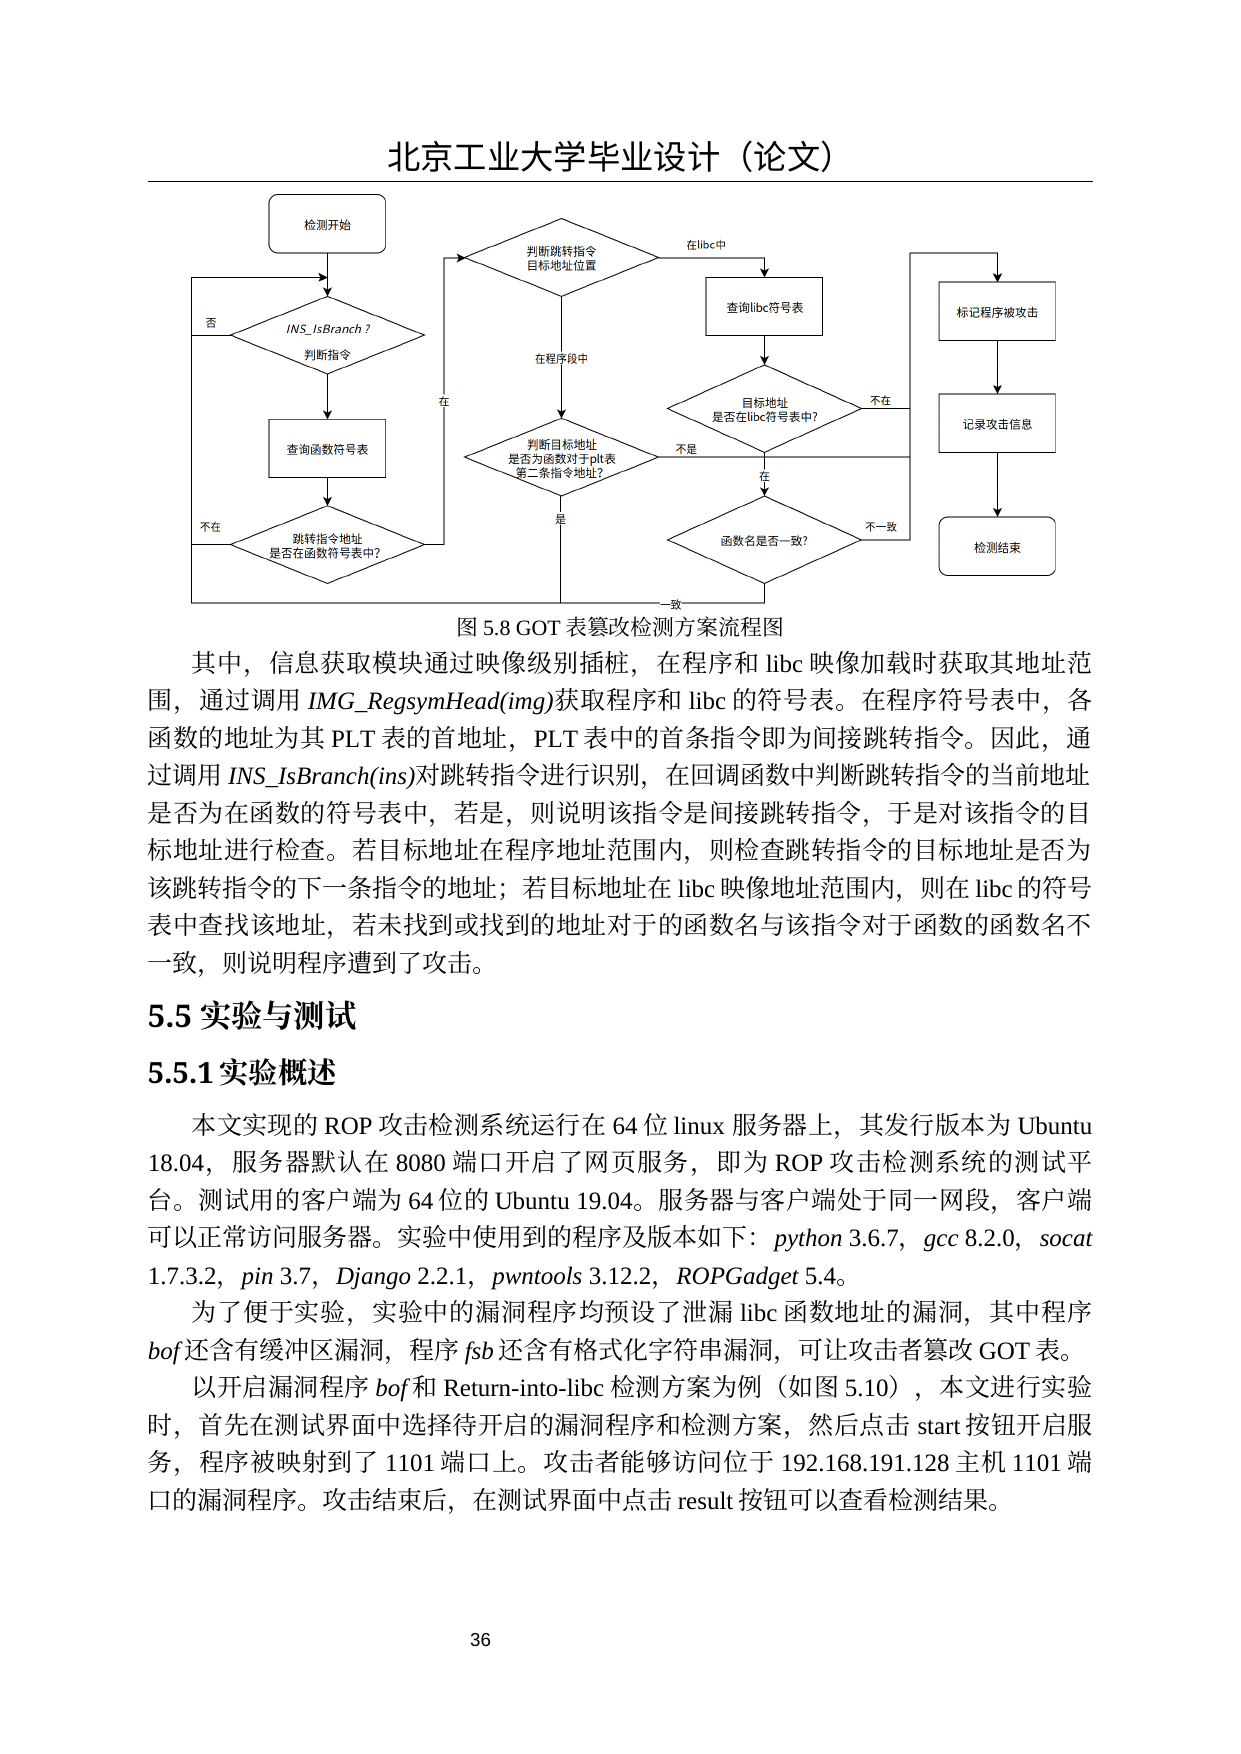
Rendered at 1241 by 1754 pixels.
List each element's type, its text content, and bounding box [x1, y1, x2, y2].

text 5.5.1实验概述 [148, 1049, 1093, 1092]
text 其中，信息获取模块通过映像级别插桩，在程序和libc映像加载时获取其地址范围，通过调用IMG_RegsymHead(img)获取程序和libc的符号表。在程序符号表中，各函数的地址为其PLT表的首地址，PLT表中的首条指令即为间接跳转指令。因此，通过调用INS_IsBranch(ins)对跳转指令进行识别，在回调函数中判断跳转指令的当前地址是否为在函数的符号表中，若是，则说明该指令是间接跳转指令，于是对该指令的目标地址进行检查。若目标地址在程序地址范围内，则检查跳转指令的目标地址是否为该跳转指令的下一条指令的地址；若目标地址在libc映像地址范围内，则在libc的符号表中查找该地址，若未找到或找到的地址对于的函数名与该指令对于函数的函数名不一致，则说明程序遭到了攻击。 [148, 642, 1093, 979]
picture [184, 194, 1056, 611]
text 以开启漏洞程序bof和Return-into-libc检测方案为例（如图5.10），本文进行实验时，首先在测试界面中选择待开启的漏洞程序和检测方案，然后点击start按钮开启服务，程序被映射到了1101端口上。攻击者能够访问位于192.168.191.128主机1101端口的漏洞程序。攻击结束后，在测试界面中点击result按钮可以查看检测结果。 [148, 1367, 1093, 1517]
text 5.5 实验与测试 [148, 992, 1093, 1037]
text 为了便于实验，实验中的漏洞程序均预设了泄漏libc函数地址的漏洞，其中程序bof还含有缓冲区漏洞，程序fsb还含有格式化字符串漏洞，可让攻击者篡改GOT表。 [148, 1292, 1093, 1367]
text 图5.8 GOT表篡改检测方案流程图 [148, 611, 1093, 642]
text 本文实现的ROP攻击检测系统运行在64位linux 服务器上，其发行版本为Ubuntu 18.04，服务器默认在8080端口开启了网页服务，即为ROP攻击检测系统的测试平台。测试用的客户端为64位的Ubuntu 19.04。服务器与客户端处于同一网段，客户端可以正常访问服务器。实验中使用到的程序及版本如下：python 3.6.7，gcc 8.2.0，socat 1.7.3.2，pin 3.7，Django 2.2.1，pwntools 3.12.2，ROPGadget 5.4。 [148, 1104, 1093, 1292]
